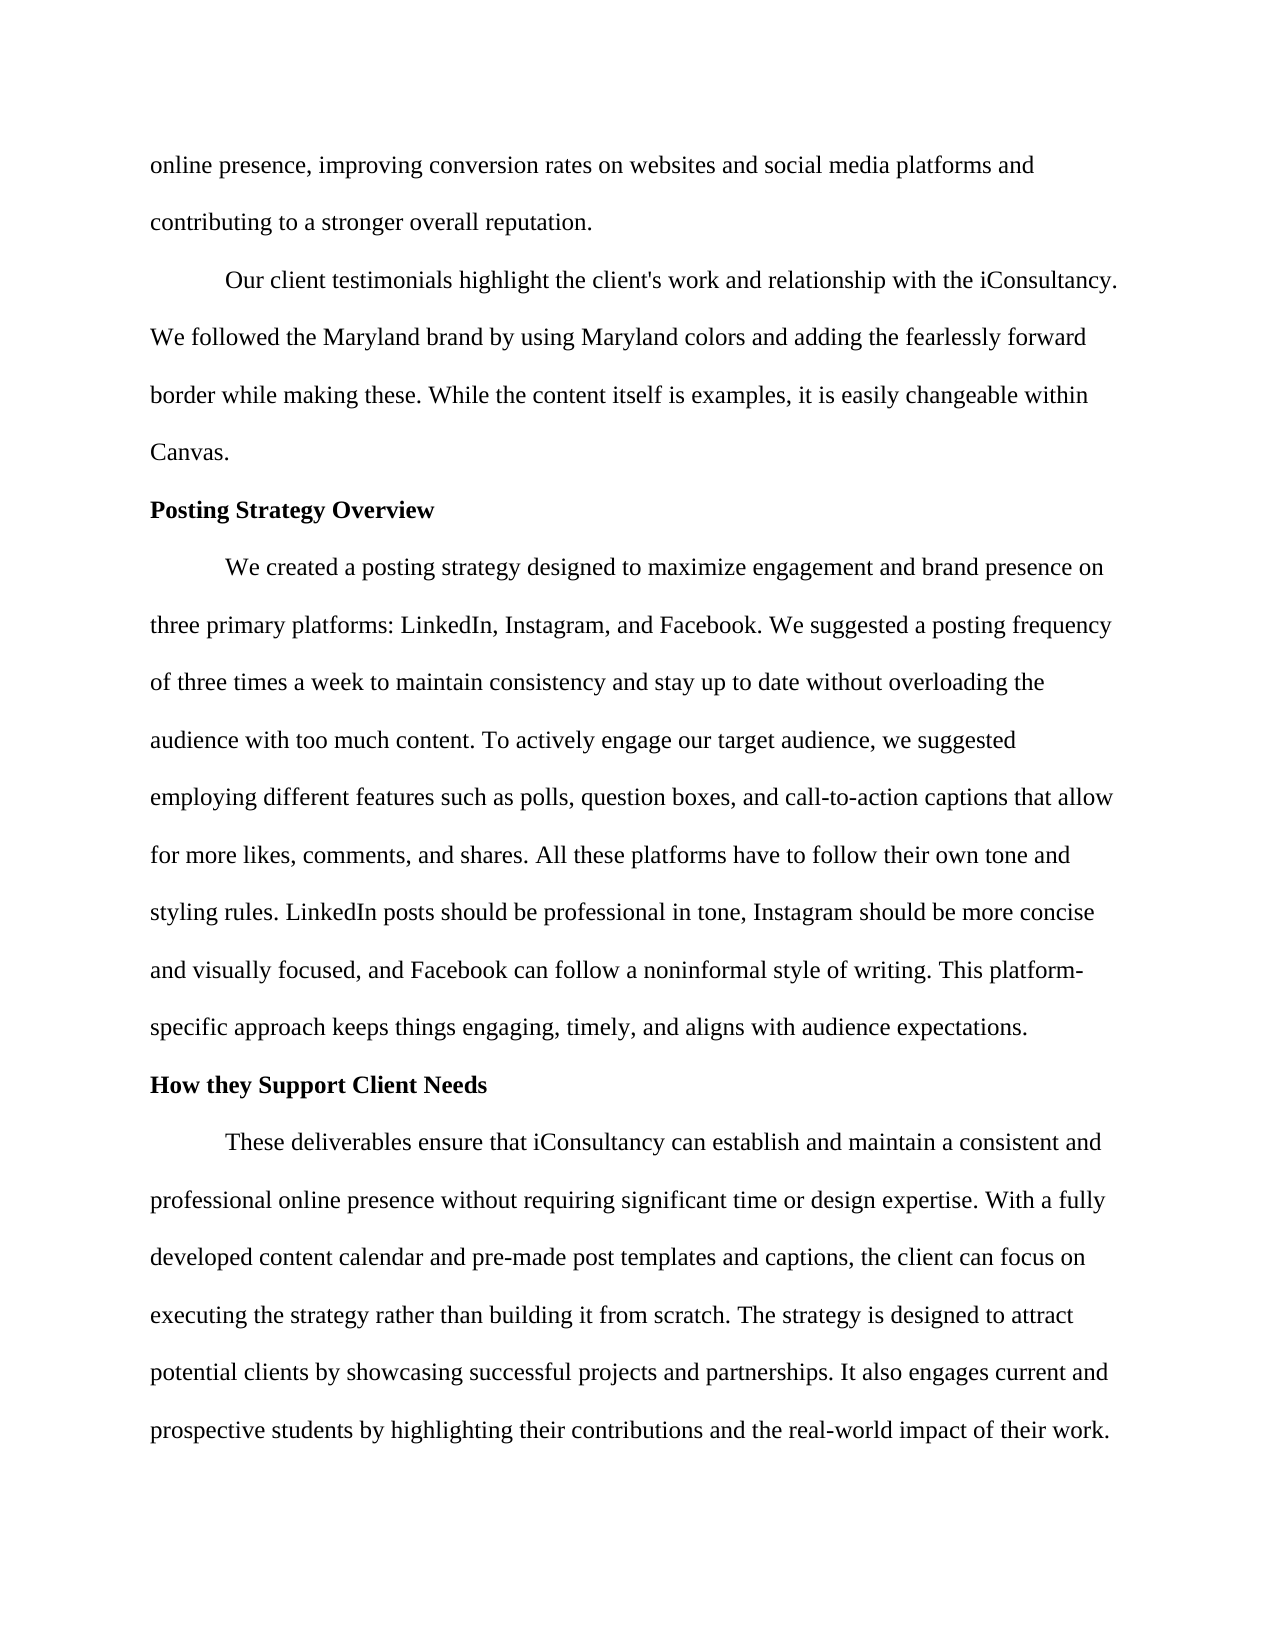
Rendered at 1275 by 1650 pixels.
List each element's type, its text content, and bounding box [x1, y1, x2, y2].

text Posting Strategy Overview [150, 495, 1125, 524]
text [150, 1127, 1125, 1444]
text We created a posting strategy designed to maximize engagement and brand presence on three primary platforms: LinkedIn, Instagram, and Facebook. We suggested a posting frequency of three times a week to maintain consistency and stay up to date without overloading the audience with too much content. To actively engage our target audience, we suggested employing different features such as polls, question boxes, and call-to-action captions that allow for more likes, comments, and shares. All these platforms have to follow their own tone and styling rules. LinkedIn posts should be professional in tone, Instagram should be more concise and visually focused, and Facebook can follow a noninformal style of writing. This platform-specific approach keeps things engaging, timely, and aligns with audience expectations. [150, 552, 1125, 1041]
text Our client testimonials highlight the client's work and relationship with the iConsultancy. We followed the Maryland brand by using Maryland colors and adding the fearlessly forward border while making these. While the content itself is examples, it is easily changeable within Canvas. [150, 265, 1125, 466]
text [150, 150, 1125, 236]
text How they Support Client Needs [150, 1070, 1125, 1099]
